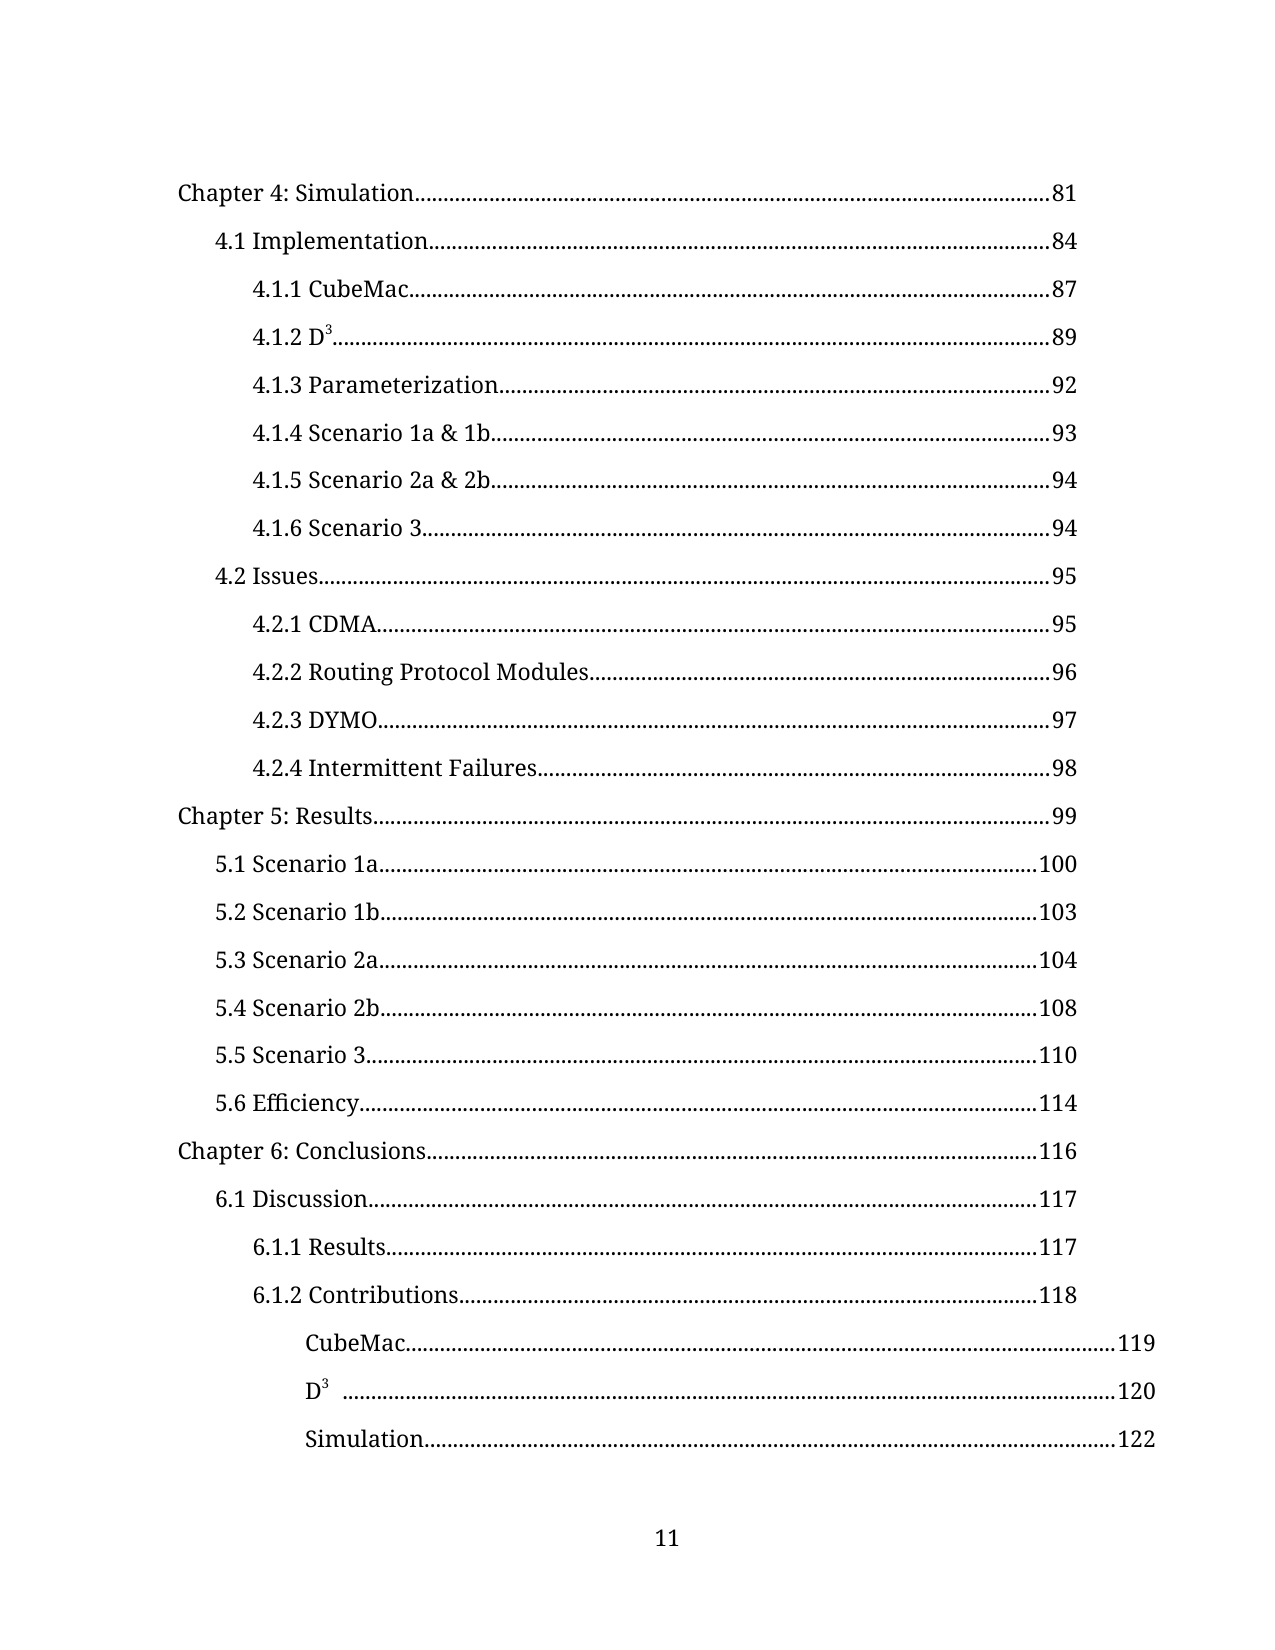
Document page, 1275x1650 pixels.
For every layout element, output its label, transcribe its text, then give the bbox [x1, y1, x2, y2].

text 4.1.6 Scenario 3 94 [252, 512, 1157, 544]
text Chapter 6: Conclusions 116 [177, 1135, 1157, 1167]
text CubeMac 119 [305, 1327, 1157, 1358]
text 4.2.3 DYMO 97 [252, 704, 1157, 735]
text 6.1.1 Results 117 [252, 1231, 1157, 1262]
text 4.1.5 Scenario 2a & 2b 94 [252, 464, 1157, 496]
text 5.3 Scenario 2a 104 [215, 944, 1157, 975]
text 5.5 Scenario 3 110 [215, 1039, 1157, 1071]
text Simulation 122 [305, 1423, 1157, 1454]
text 4.2.1 CDMA 95 [252, 608, 1157, 639]
text 5.6 Efficiency 114 [215, 1087, 1157, 1119]
text 5.2 Scenario 1b 103 [215, 896, 1157, 927]
text 4.1.4 Scenario 1a & 1b 93 [252, 417, 1157, 448]
text 5.1 Scenario 1a 100 [215, 848, 1157, 879]
text 4.2.4 Intermittent Failures 98 [252, 752, 1157, 783]
text Chapter 4: Simulation 81 [177, 177, 1157, 208]
text 6.1 Discussion 117 [215, 1183, 1157, 1214]
text 4.2 Issues 95 [215, 560, 1157, 592]
text 4.2.2 Routing Protocol Modules 96 [252, 656, 1157, 687]
text Chapter 5: Results 99 [177, 800, 1157, 831]
text 6.1.2 Contributions 118 [252, 1279, 1157, 1310]
text D3 120 [305, 1375, 1157, 1406]
text 4.1.2 D3 89 [252, 321, 1157, 352]
text 4.1 Implementation 84 [215, 225, 1157, 256]
text 4.1.1 CubeMac 87 [252, 273, 1157, 304]
text 5.4 Scenario 2b 108 [215, 992, 1157, 1023]
text 4.1.3 Parameterization 92 [252, 369, 1157, 400]
